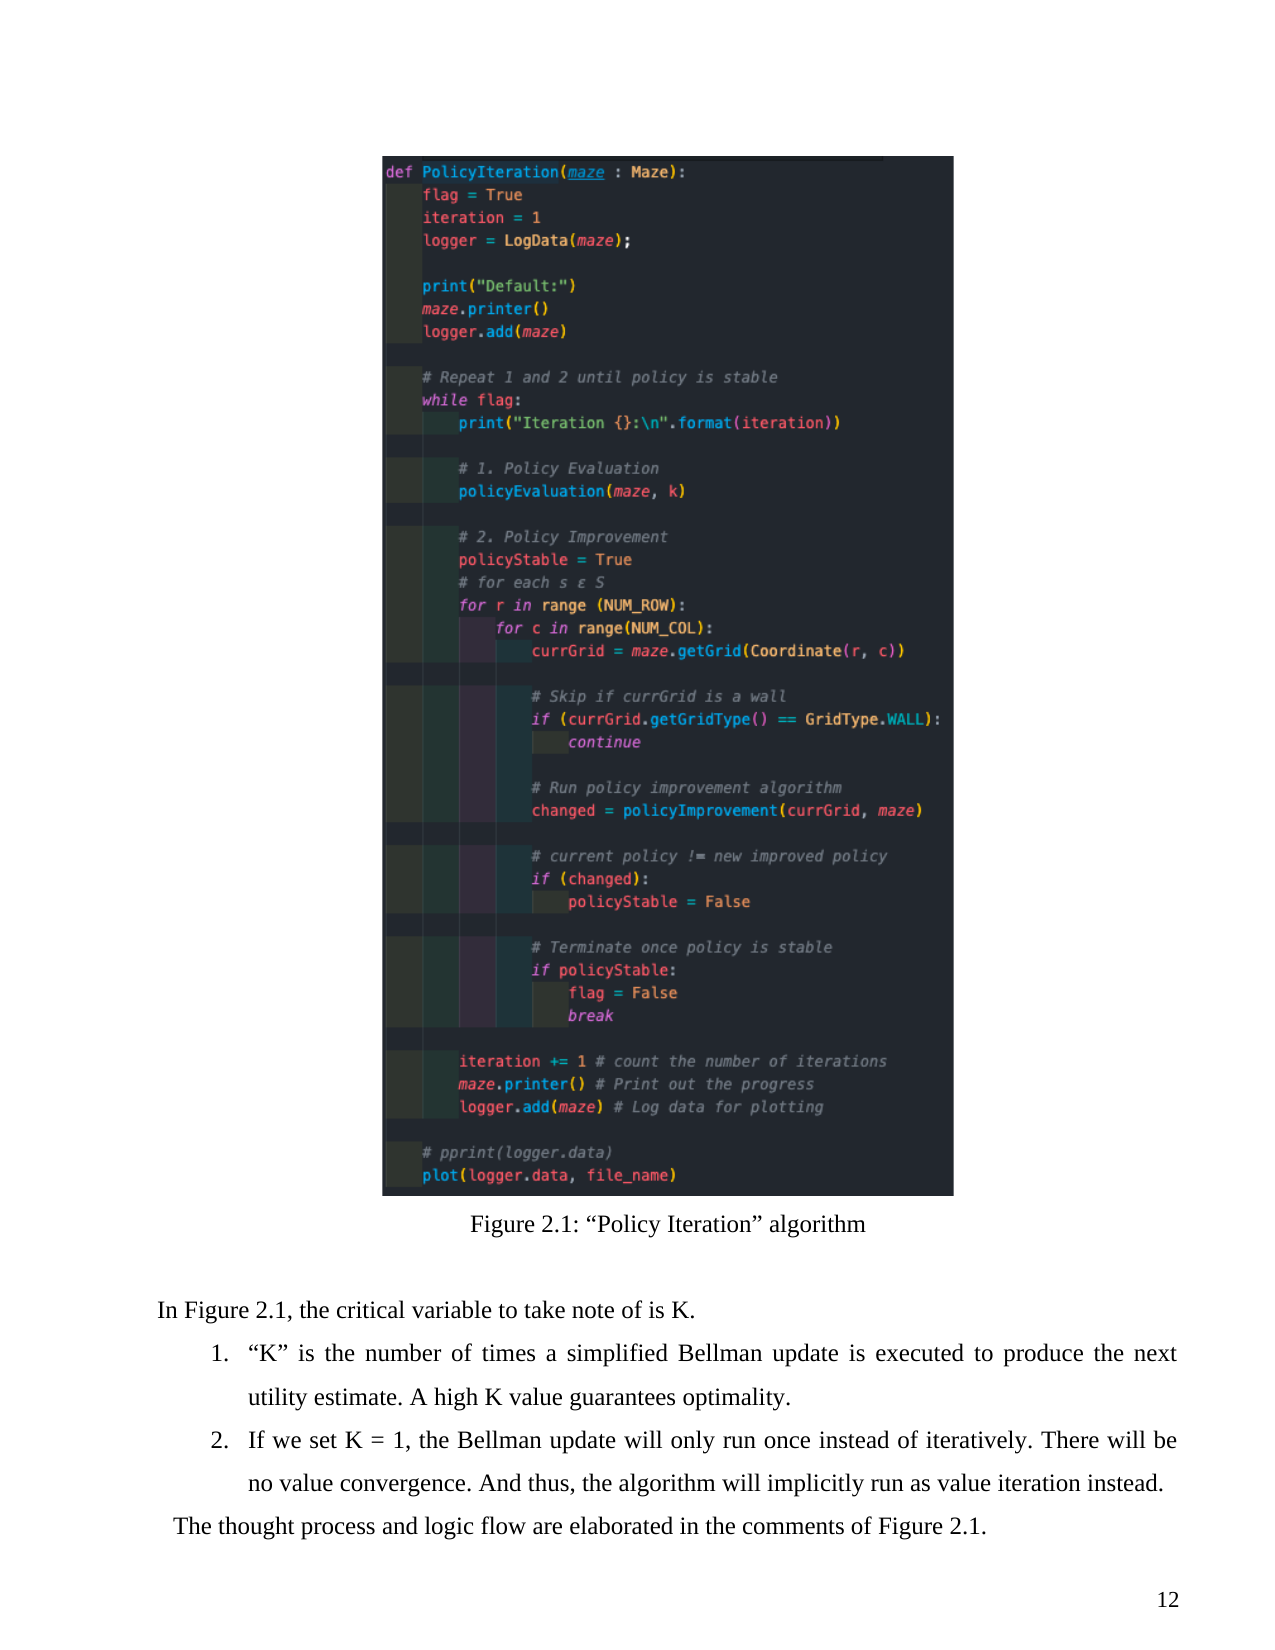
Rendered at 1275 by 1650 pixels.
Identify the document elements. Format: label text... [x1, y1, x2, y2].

text In Figure 2.1, the critical variable to take note of is K. [157, 1295, 1179, 1324]
text The thought process and logic flow are elaborated in the comments of Figure 2.1. [173, 1511, 1179, 1540]
list “K” is the number of times a simplified Bellman update is executed to produce the next utility estimate. A high K value guarantees optimality. [210, 1338, 1179, 1410]
picture [382, 156, 954, 1196]
list If we set K = 1, the Bellman update will only run once instead of iteratively. There will be no value convergence. And thus, the algorithm will implicitly run as value iteration instead. [210, 1425, 1179, 1497]
text Figure 2.1: “Policy Iteration” algorithm [157, 1209, 1179, 1238]
